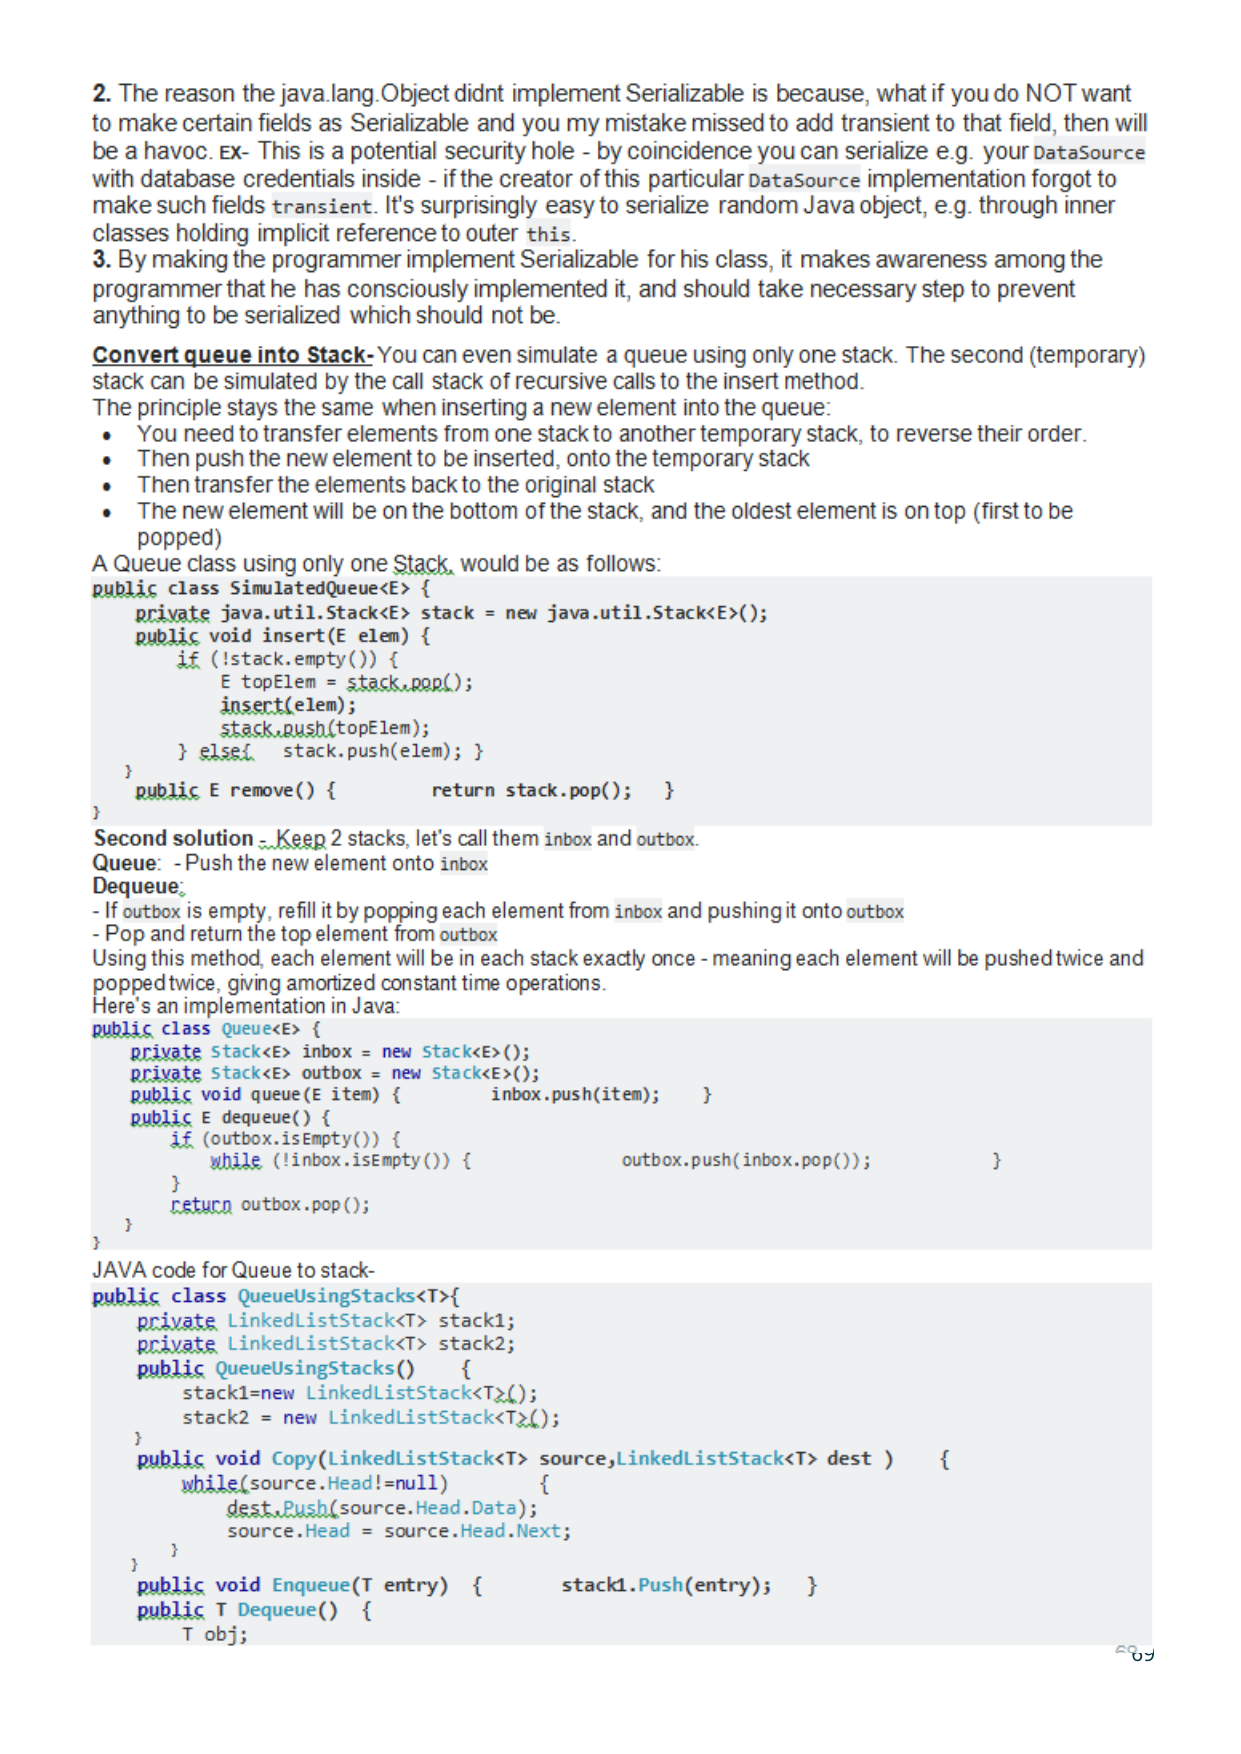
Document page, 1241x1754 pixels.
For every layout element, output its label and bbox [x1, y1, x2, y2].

picture [75, 75, 1154, 1653]
